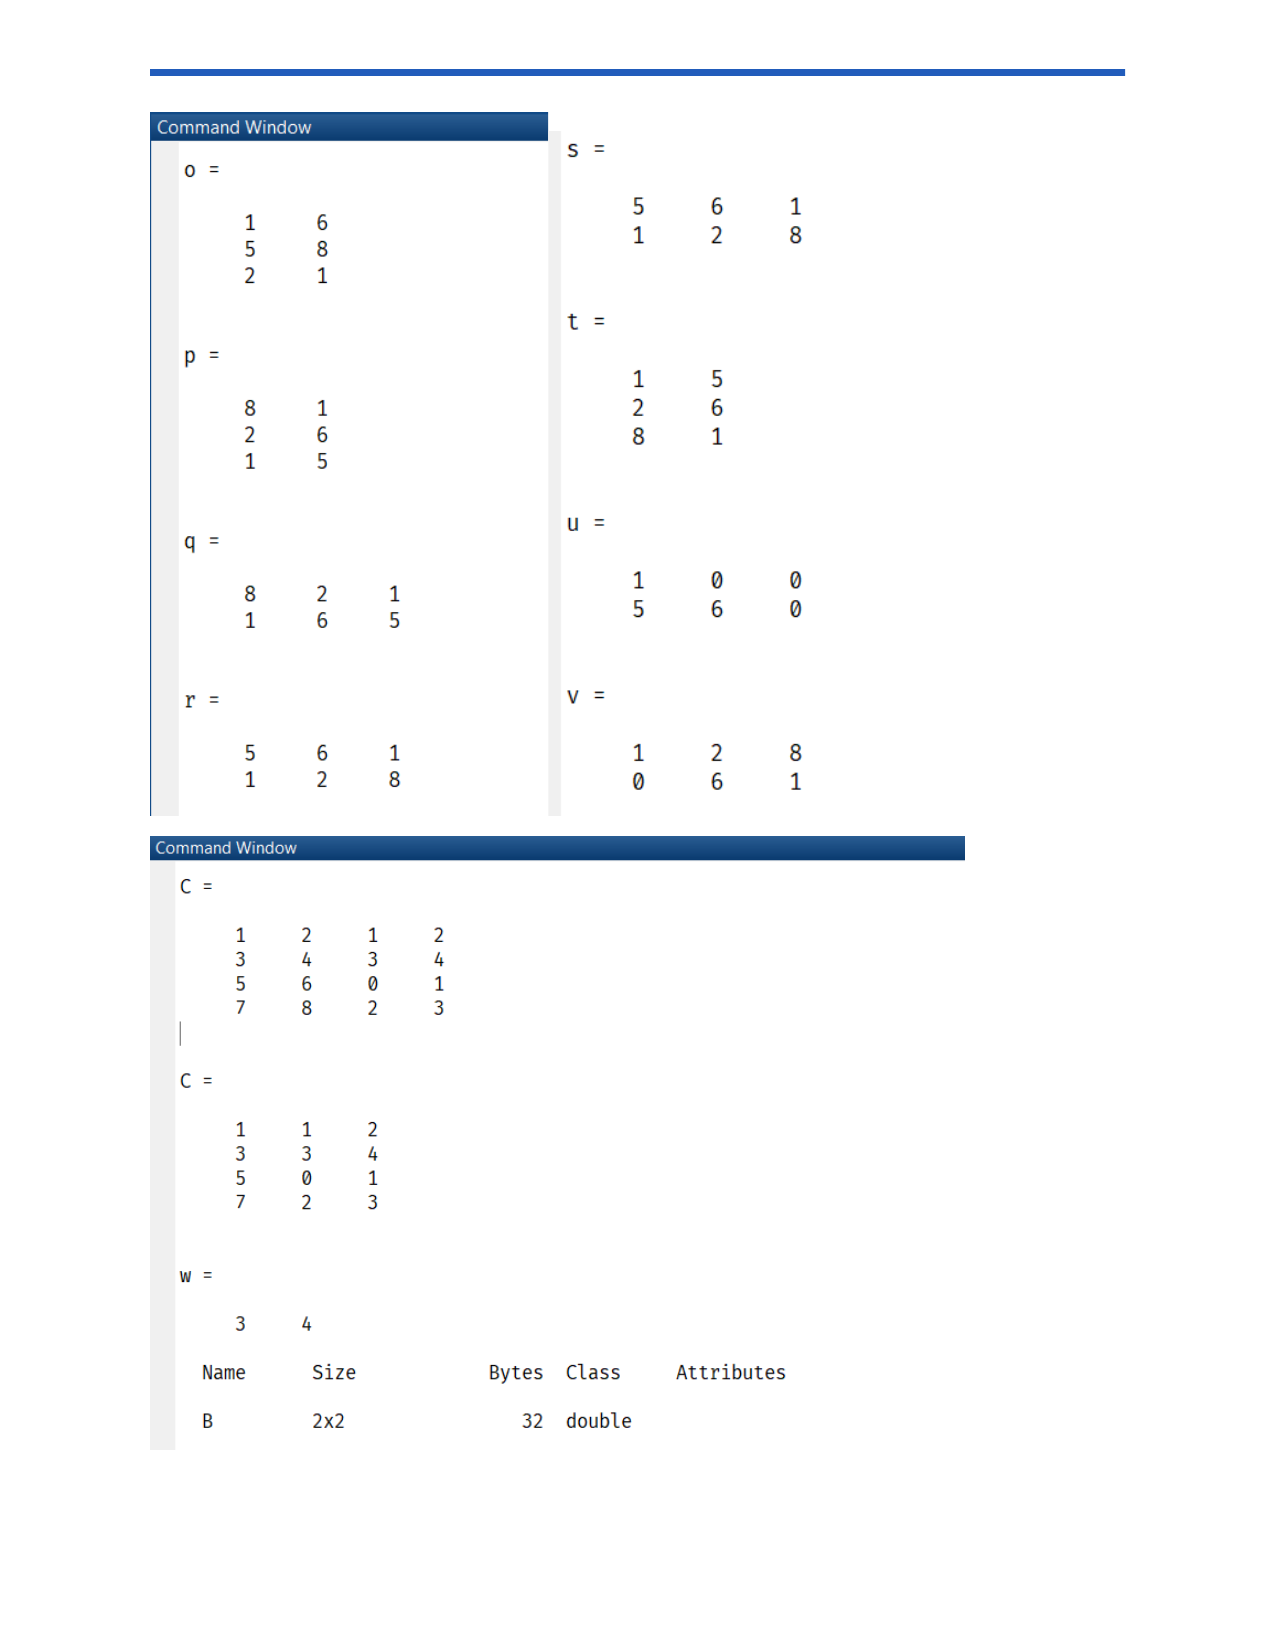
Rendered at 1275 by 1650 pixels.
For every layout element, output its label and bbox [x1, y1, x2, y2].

picture [150, 836, 965, 1450]
picture [150, 69, 1125, 76]
picture [150, 112, 899, 816]
